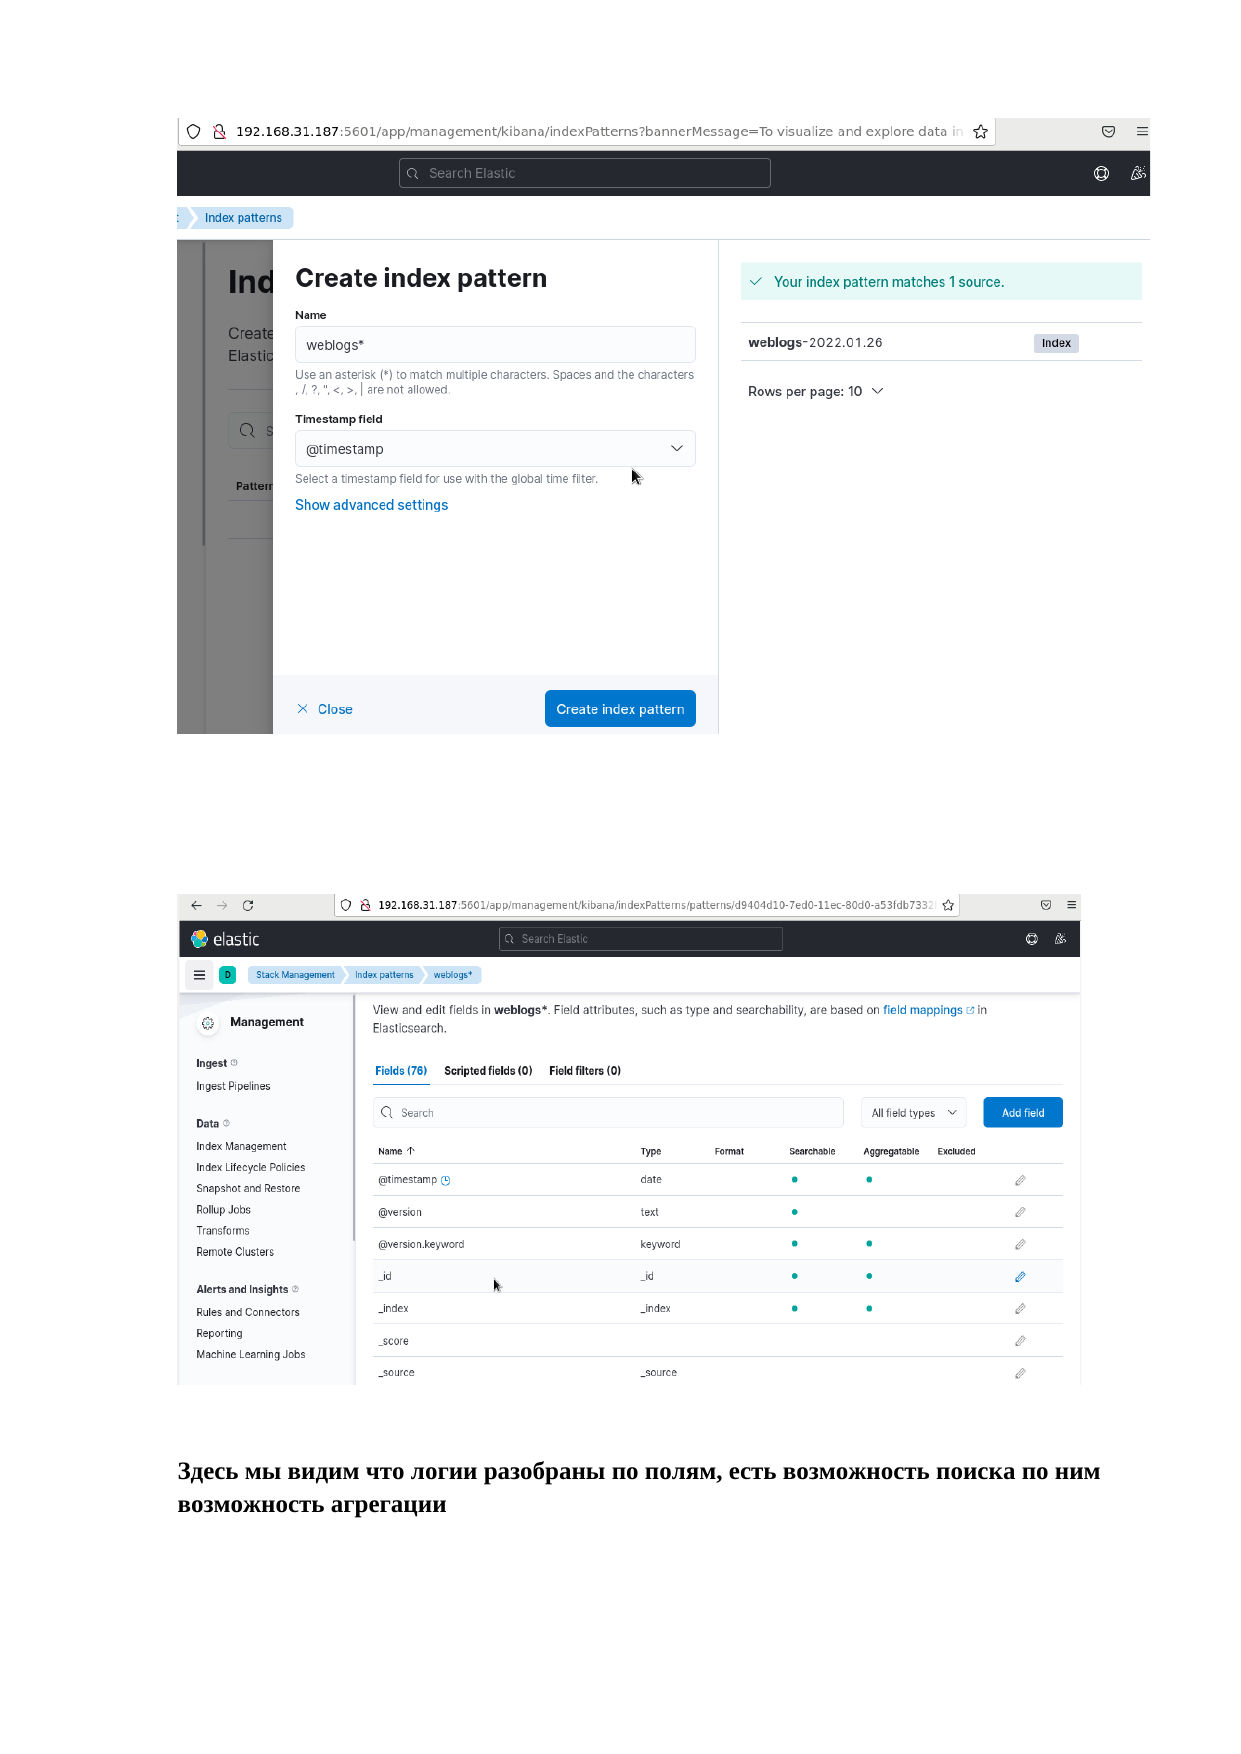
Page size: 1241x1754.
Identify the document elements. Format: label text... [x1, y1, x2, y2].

subtitle Здесь мы видим что логии разобраны по полям, есть возможность поиска по ним возможность агрегации [177, 1456, 1152, 1518]
picture [177, 118, 1151, 734]
picture [177, 894, 1082, 1385]
